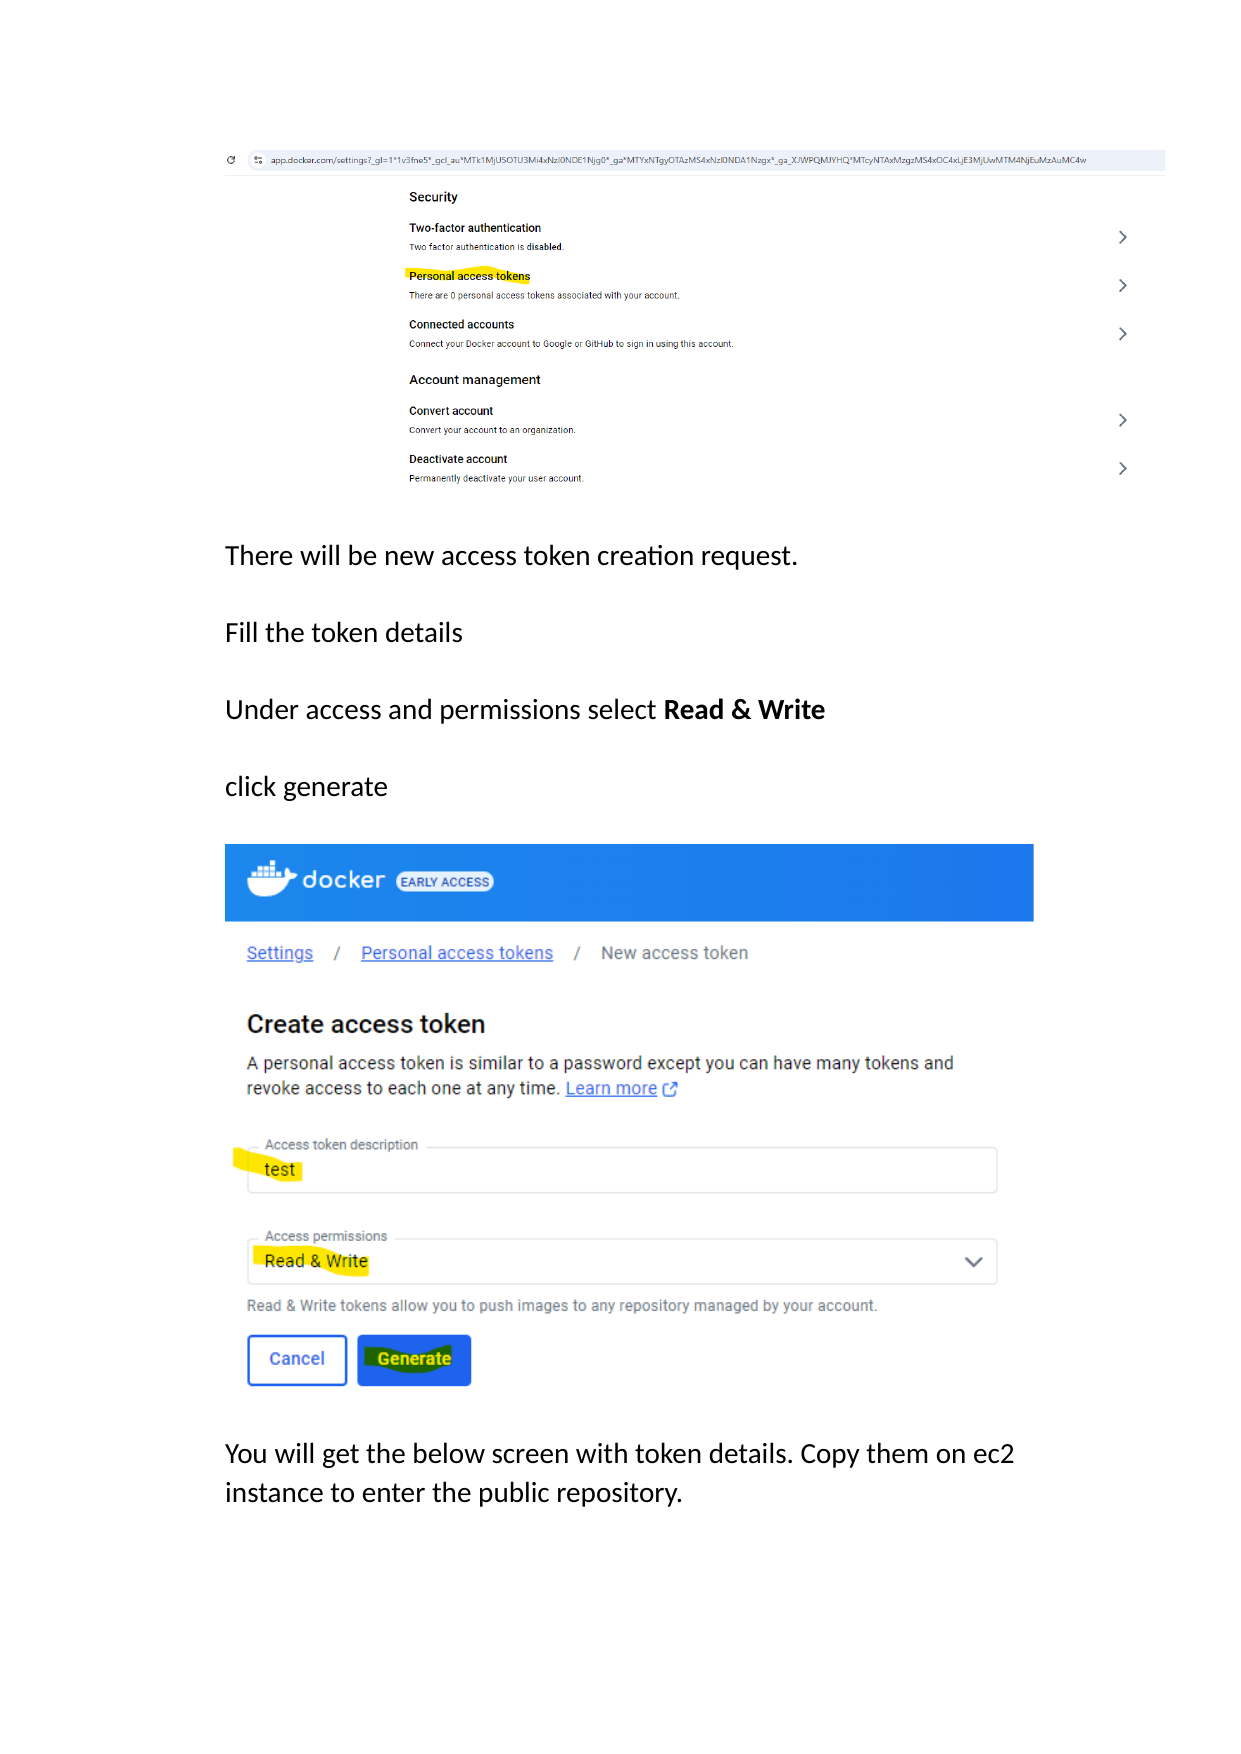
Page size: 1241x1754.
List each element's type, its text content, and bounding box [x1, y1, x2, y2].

picture [225, 844, 1034, 1395]
picture [225, 150, 1166, 497]
list Under access and permissions select Read & Write [225, 691, 1090, 727]
list click generate [225, 768, 1090, 803]
list You will get the below screen with token details. Copy them on ec2 instance to enter the public repository. [225, 1435, 1090, 1509]
list Fill the token details [225, 614, 1090, 650]
list There will be new access token creation request. [225, 537, 1090, 573]
